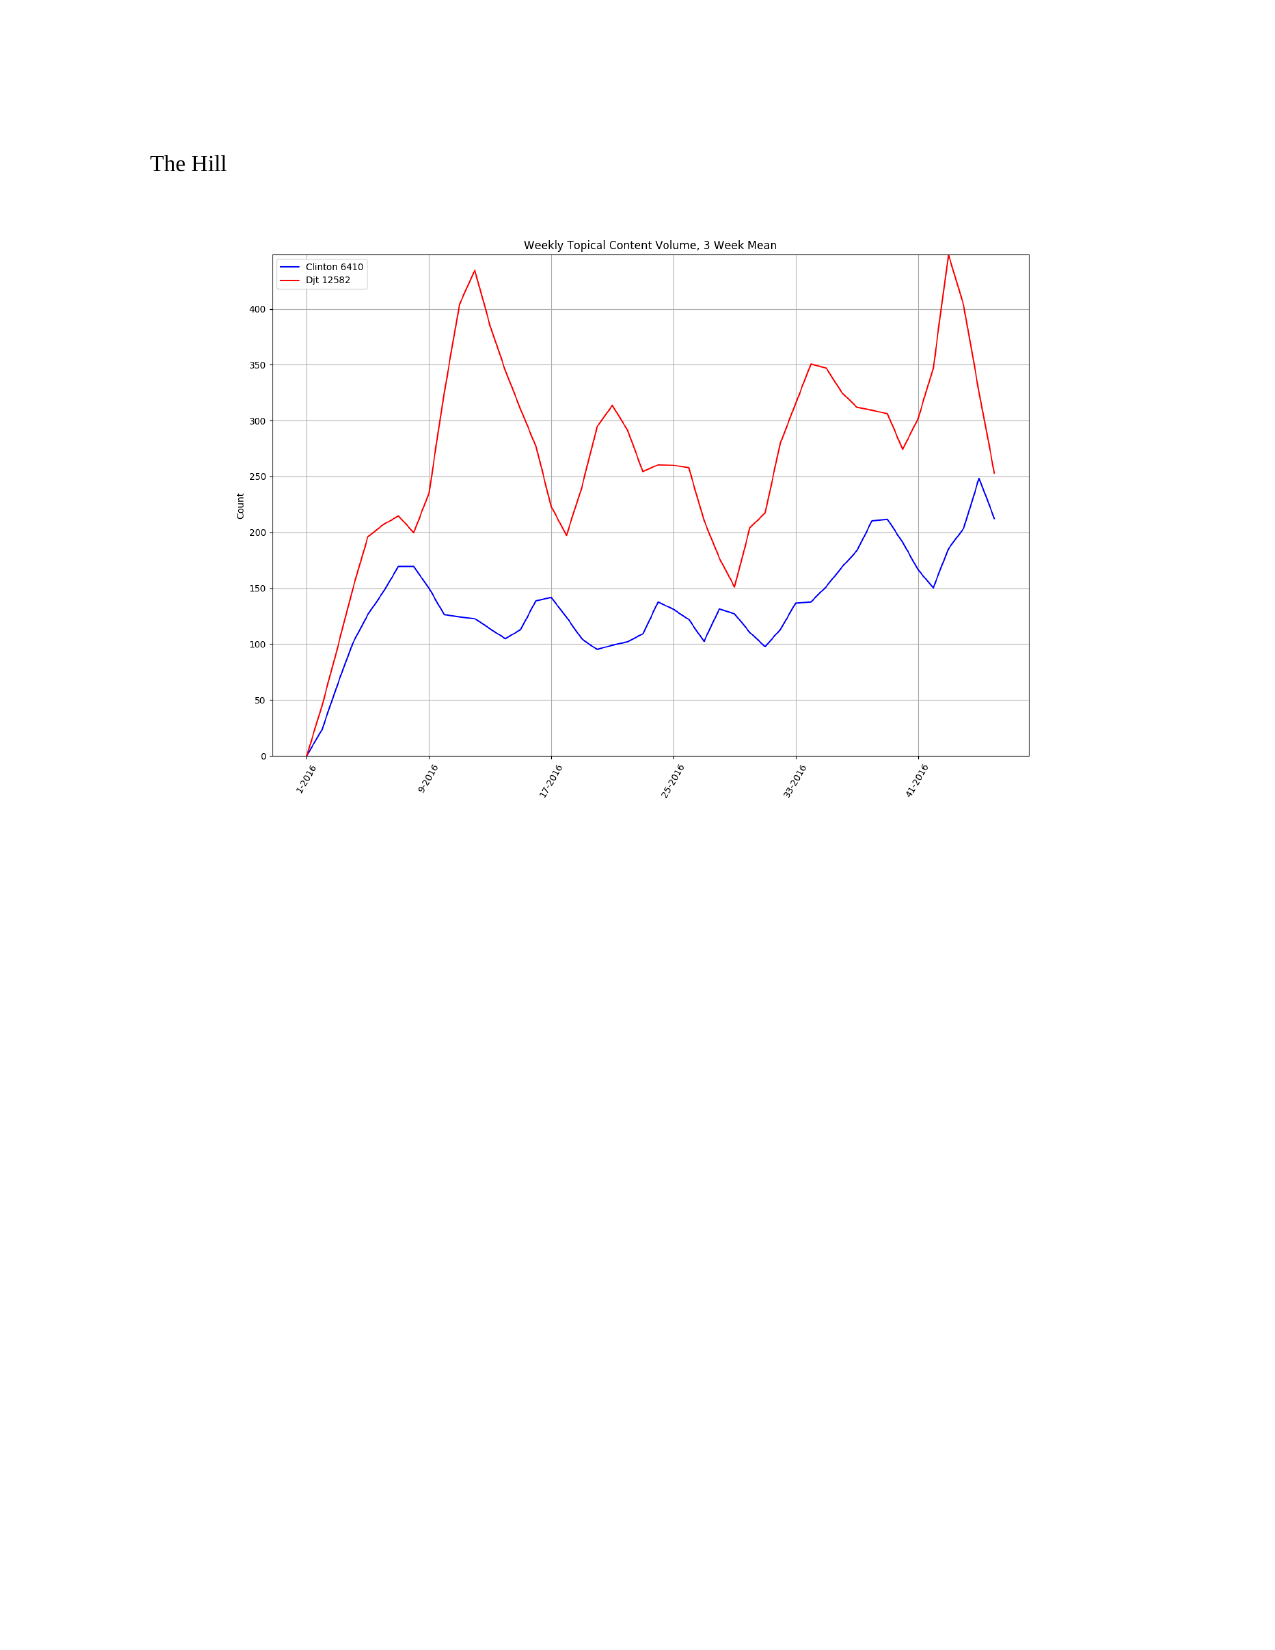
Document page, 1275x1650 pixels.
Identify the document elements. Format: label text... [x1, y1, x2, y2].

subtitle The Hill [150, 150, 1125, 176]
picture [150, 176, 1125, 827]
